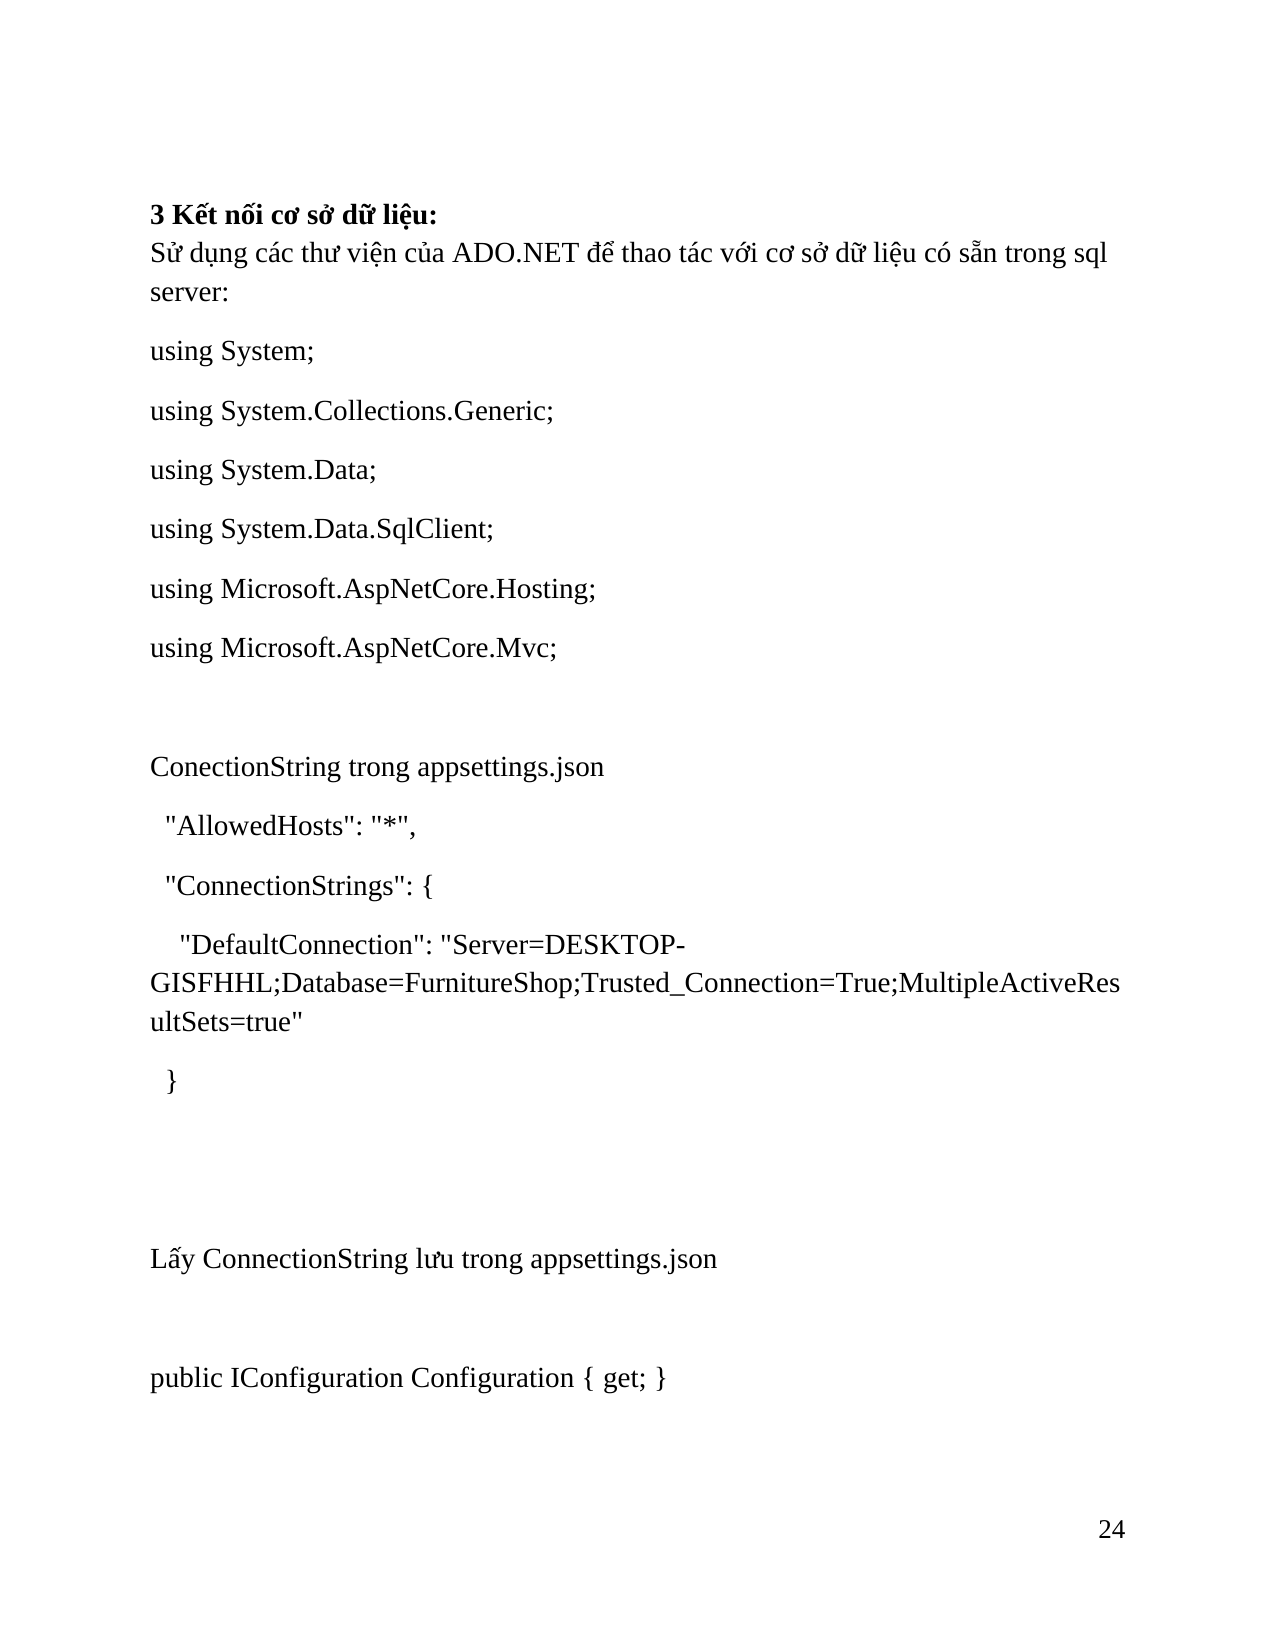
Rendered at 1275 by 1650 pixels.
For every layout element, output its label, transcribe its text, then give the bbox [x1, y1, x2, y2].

text Lấy ConnectionString lưu trong appsettings.json [150, 1242, 1125, 1275]
text Sử dụng các thư viện của ADO.NET để thao tác với cơ sở dữ liệu có sẵn trong sql server: [150, 235, 1125, 307]
text public IConfiguration Configuration { get; } [150, 1360, 1125, 1394]
text using System.Data.SqlClient; [150, 511, 1125, 545]
text using System.Data; [150, 452, 1125, 486]
text "AllowedHosts": "*", [150, 808, 1125, 842]
text "DefaultConnection": "Server=DESKTOP-GISFHHL;Database=FurnitureShop;Trusted_Connection=True;MultipleActiveResultSets=true" [150, 927, 1125, 1038]
text using Microsoft.AspNetCore.Hosting; [150, 571, 1125, 604]
text "ConnectionStrings": { [150, 868, 1125, 901]
text using System.Collections.Generic; [150, 393, 1125, 426]
text using System; [150, 333, 1125, 367]
subtitle 3 Kết nối cơ sở dữ liệu: [150, 197, 1125, 230]
text using Microsoft.AspNetCore.Mvc; [150, 630, 1125, 664]
text ConectionString trong appsettings.json [150, 749, 1125, 782]
text } [150, 1063, 1125, 1097]
